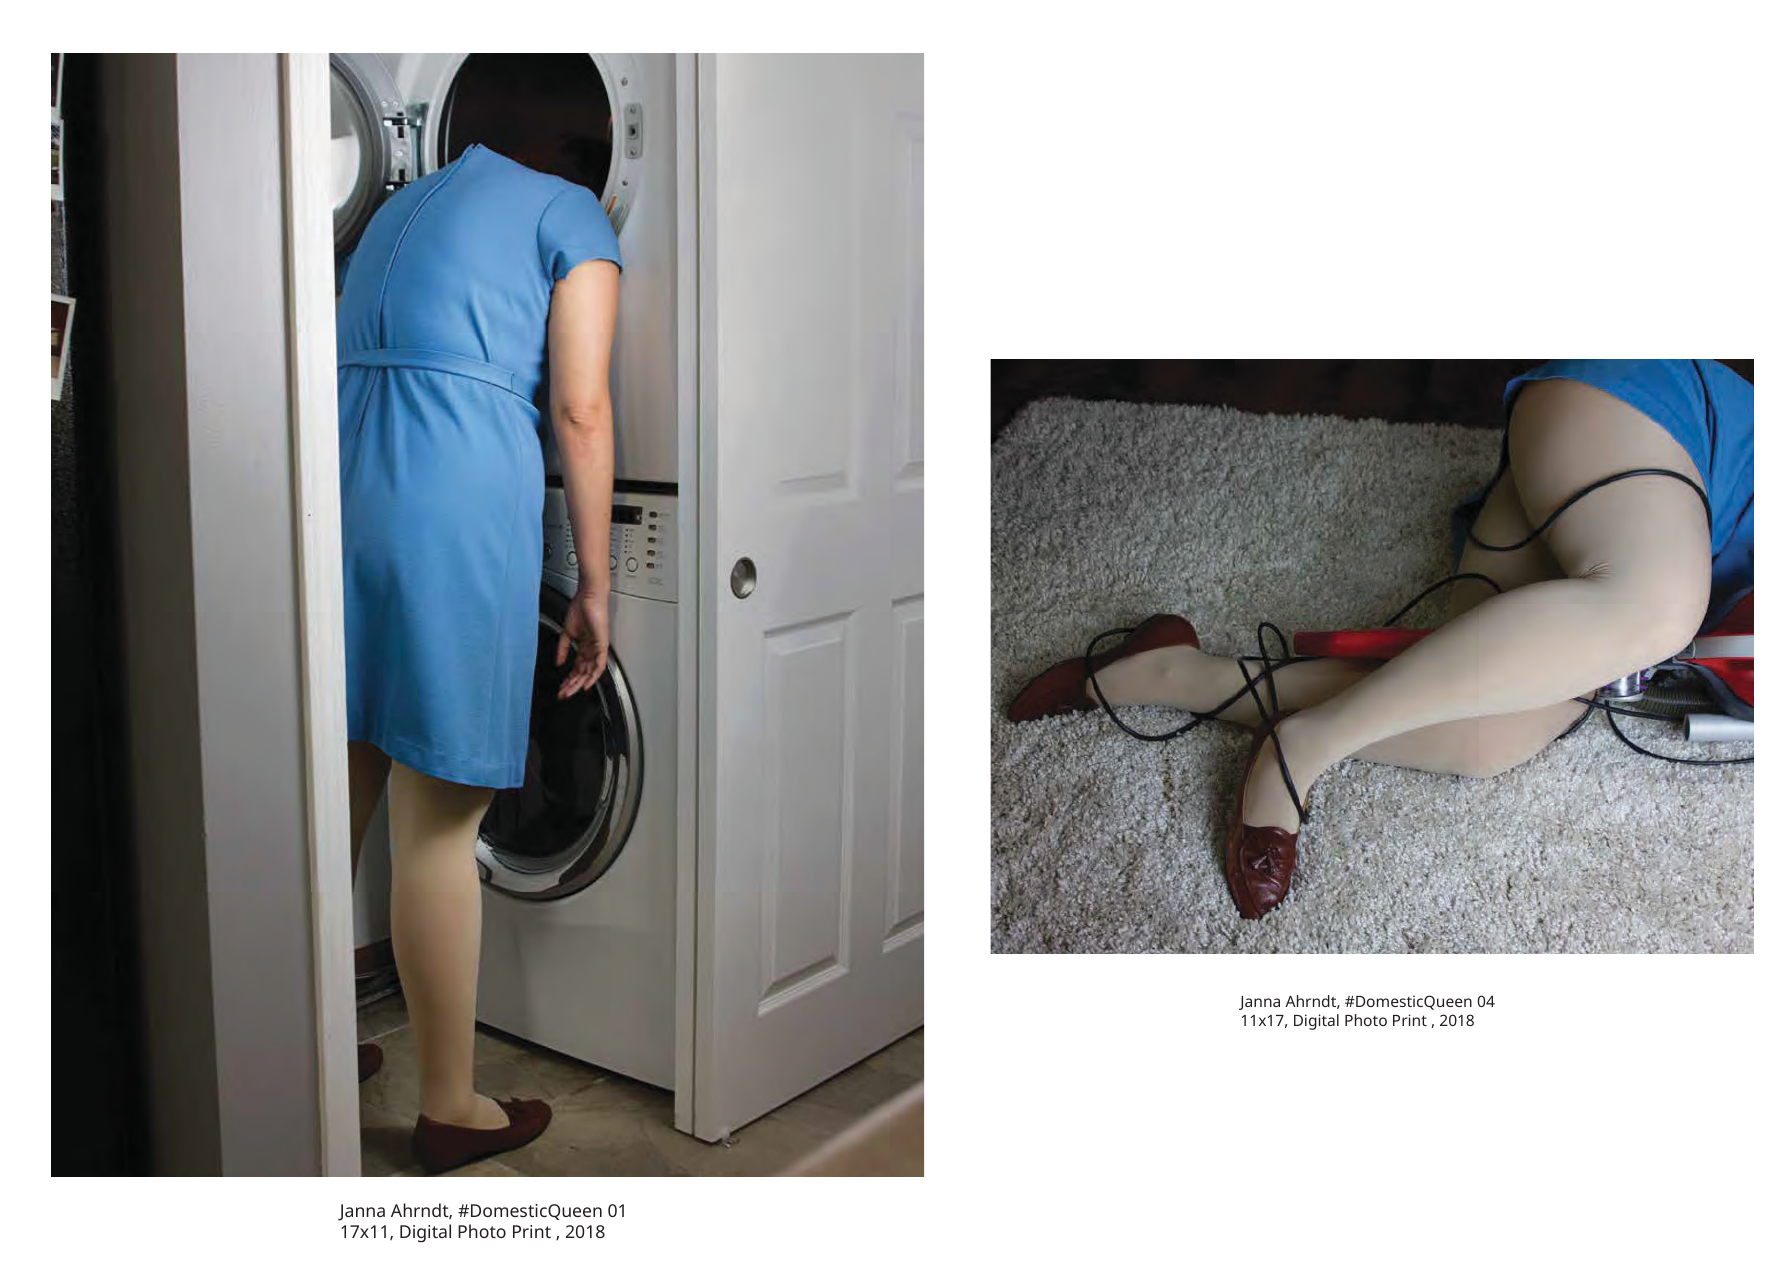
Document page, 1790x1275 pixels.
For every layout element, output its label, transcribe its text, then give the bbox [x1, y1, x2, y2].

picture [990, 359, 1754, 954]
picture [51, 53, 925, 1177]
text Janna Ahrndt, #DomesticQueen 04 11x17, Digital Photo Print , 2018 [1240, 992, 1540, 1031]
text Janna Ahrndt, #DomesticQueen 01 17x11, Digital Photo Print , 2018 [339, 1199, 681, 1244]
